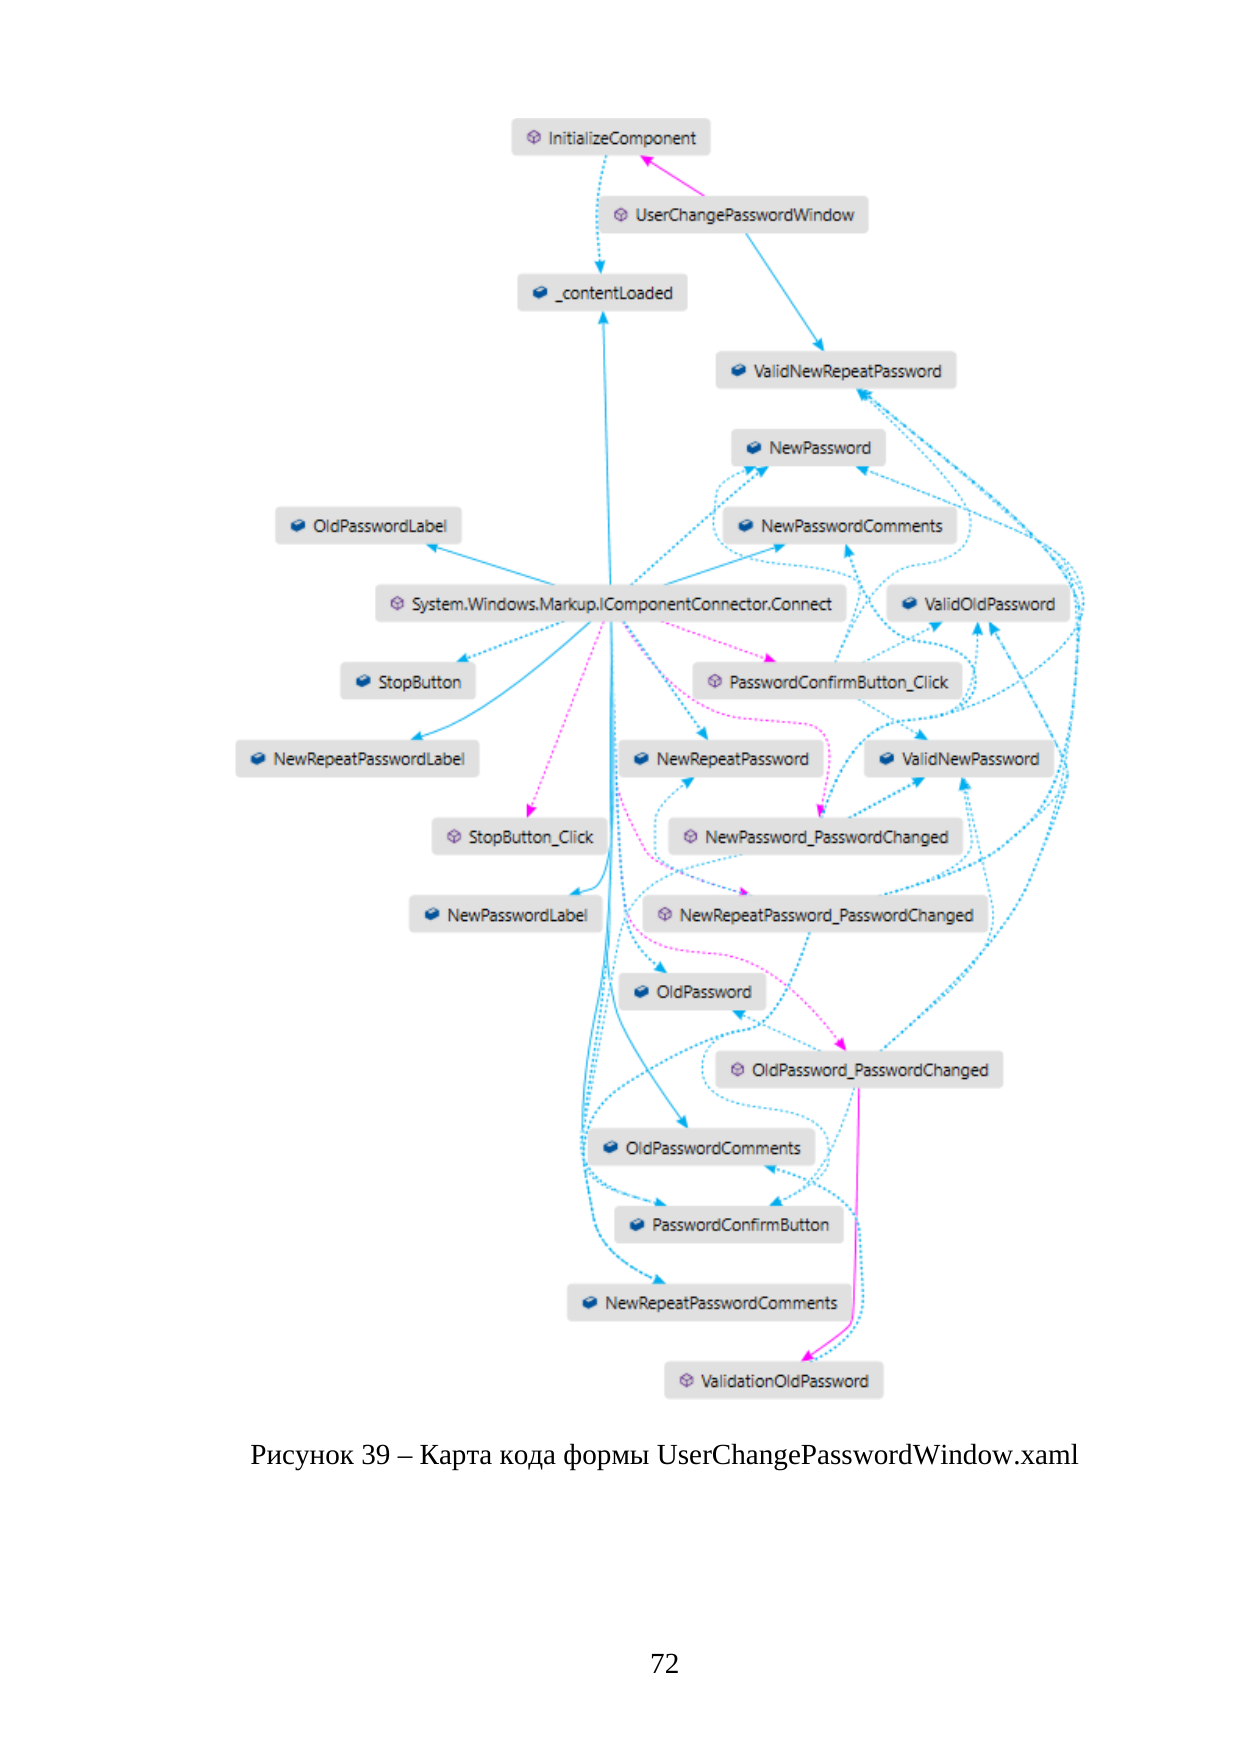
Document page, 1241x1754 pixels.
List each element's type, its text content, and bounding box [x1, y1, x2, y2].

picture [235, 118, 1094, 1400]
text Рисунок 39 – Карта кода формы UserChangePasswordWindow.xaml [177, 1437, 1152, 1471]
